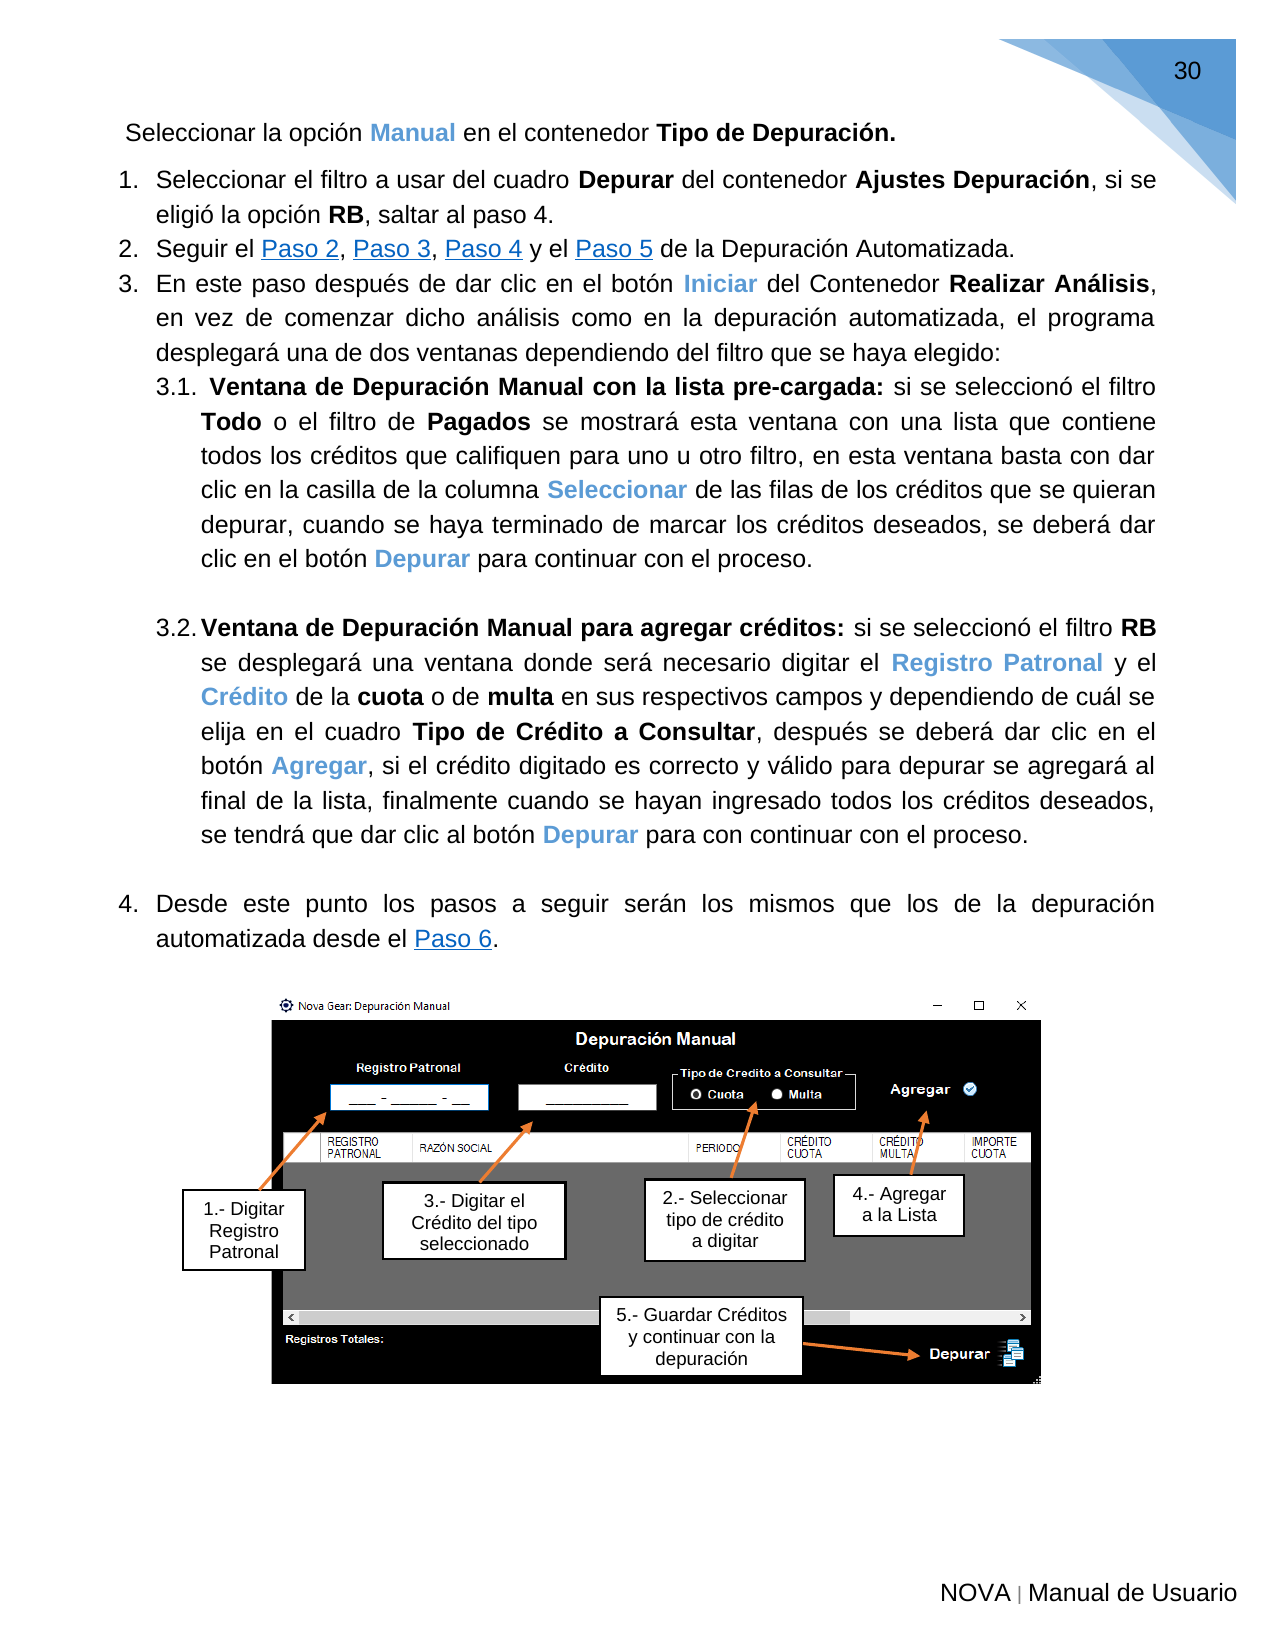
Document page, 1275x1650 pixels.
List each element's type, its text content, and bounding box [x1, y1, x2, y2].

list Desde este punto los pasos a seguir serán los mismos que los de la depuración automatizada desde el Paso 6. [118, 889, 1157, 952]
list Ventana de Depuración Manual con la lista pre-cargada: si se seleccionó el filtro Todo o el filtro de Pagados se mostrará esta ventana con una lista que contiene todos los créditos que califiquen para uno u otro filtro, en esta ventana basta con dar clic en la casilla de la columna Seleccionar de las filas de los créditos que se quieran depurar, cuando se haya terminado de marcar los créditos deseados, se deberá dar clic en el botón Depurar para continuar con el proceso. [156, 372, 1157, 573]
list Seguir el Paso 2, Paso 3, Paso 4 y el Paso 5 de la Depuración Automatizada. [118, 234, 1157, 263]
picture [271, 992, 1041, 1384]
list Ventana de Depuración Manual para agregar créditos: si se seleccionó el filtro RB se desplegará una ventana donde será necesario digitar el Registro Patronal y el Crédito de la cuota o de multa en sus respectivos campos y dependiendo de cuál se elija en el cuadro Tipo de Crédito a Consultar, después se deberá dar clic en el botón Agregar, si el crédito digitado es correcto y válido para depurar se agregará al final de la lista, finalmente cuando se hayan ingresado todos los créditos deseados, se tendrá que dar clic al botón Depurar para con continuar con el proceso. [156, 613, 1157, 849]
picture [997, 39, 1236, 205]
text Seleccionar la opción Manual en el contenedor Tipo de Depuración. [118, 118, 1157, 147]
list En este paso después de dar clic en el botón Iniciar del Contenedor Realizar Análisis, en vez de comenzar dicho análisis como en la depuración automatizada, el programa desplegará una de dos ventanas dependiendo del filtro que se haya elegido: [118, 268, 1157, 366]
list Seleccionar el filtro a usar del cuadro Depurar del contenedor Ajustes Depuración, si se eligió la opción RB, saltar al paso 4. [118, 165, 1157, 228]
